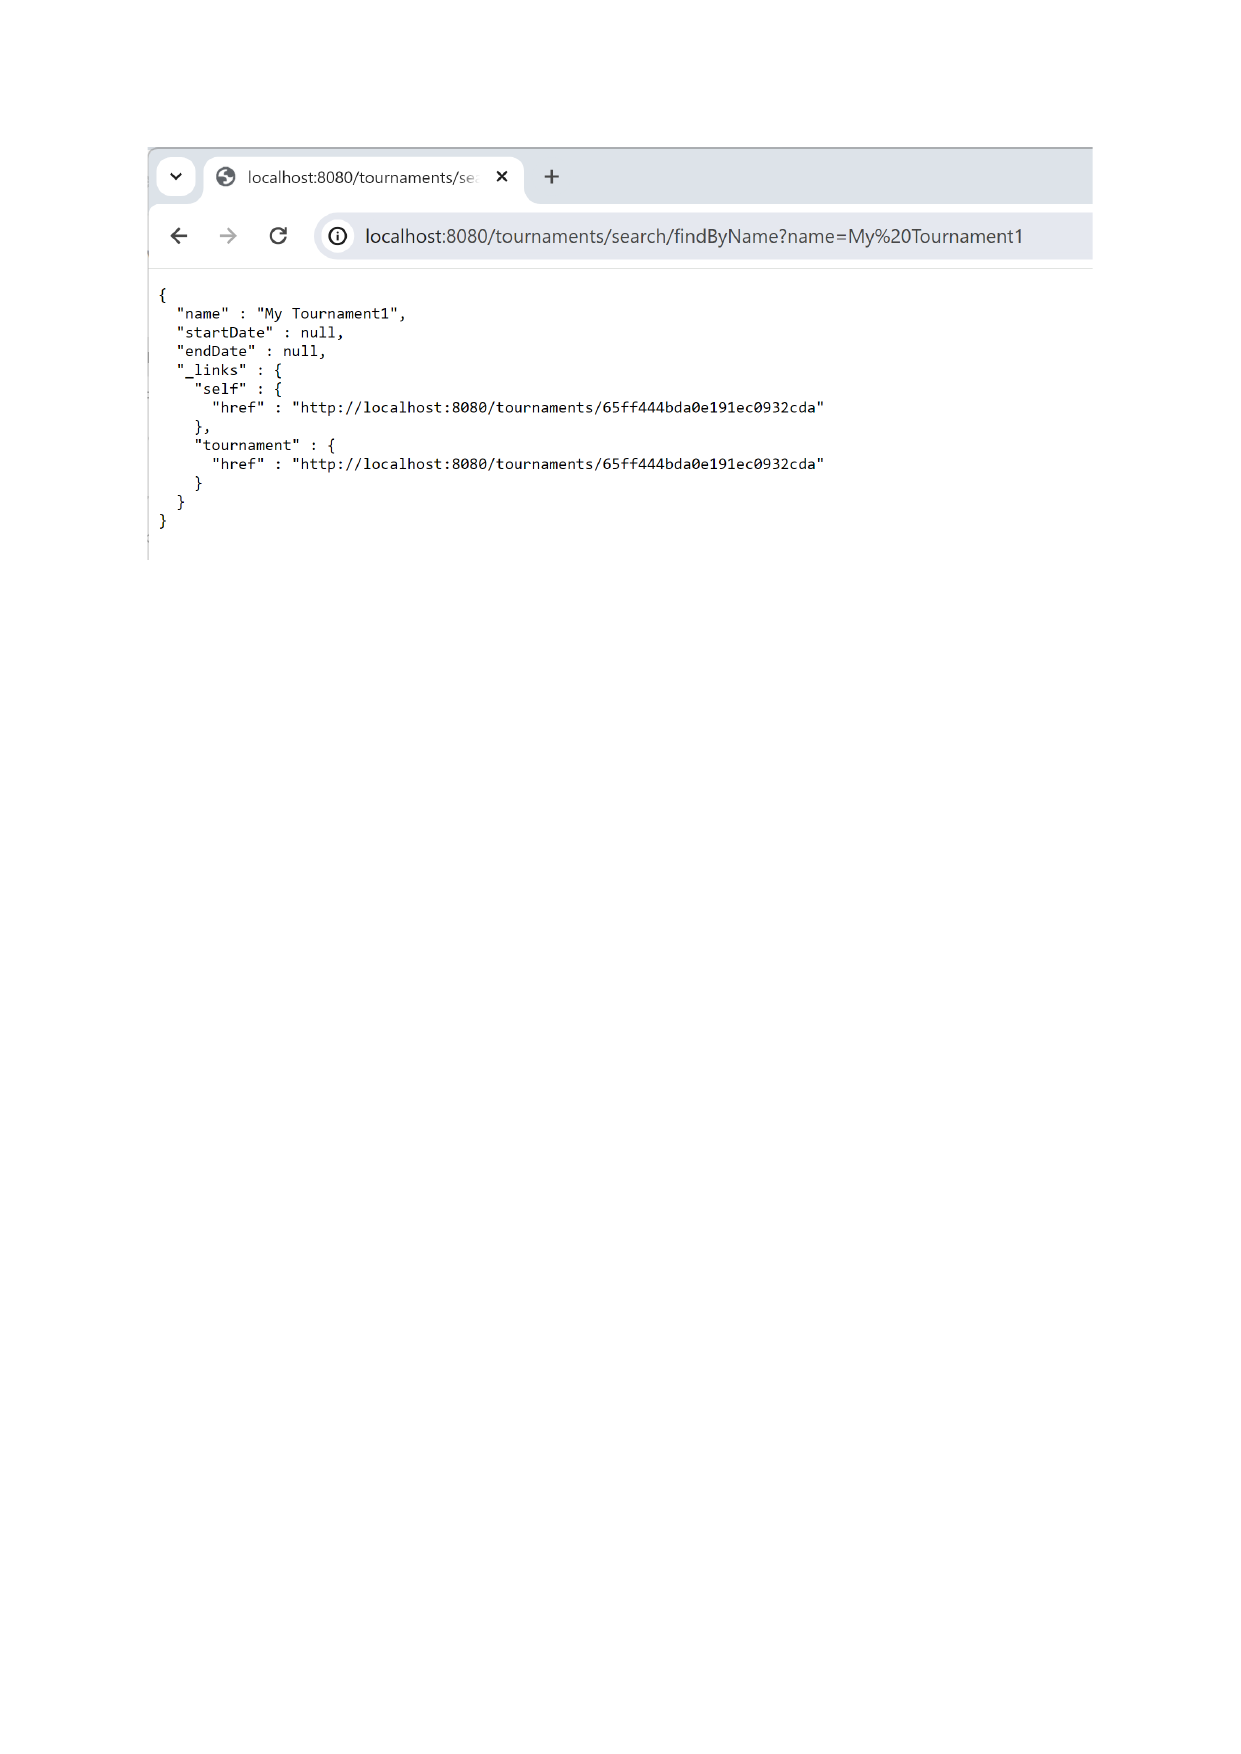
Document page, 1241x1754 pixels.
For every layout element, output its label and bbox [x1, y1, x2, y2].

picture [147, 147, 1093, 560]
